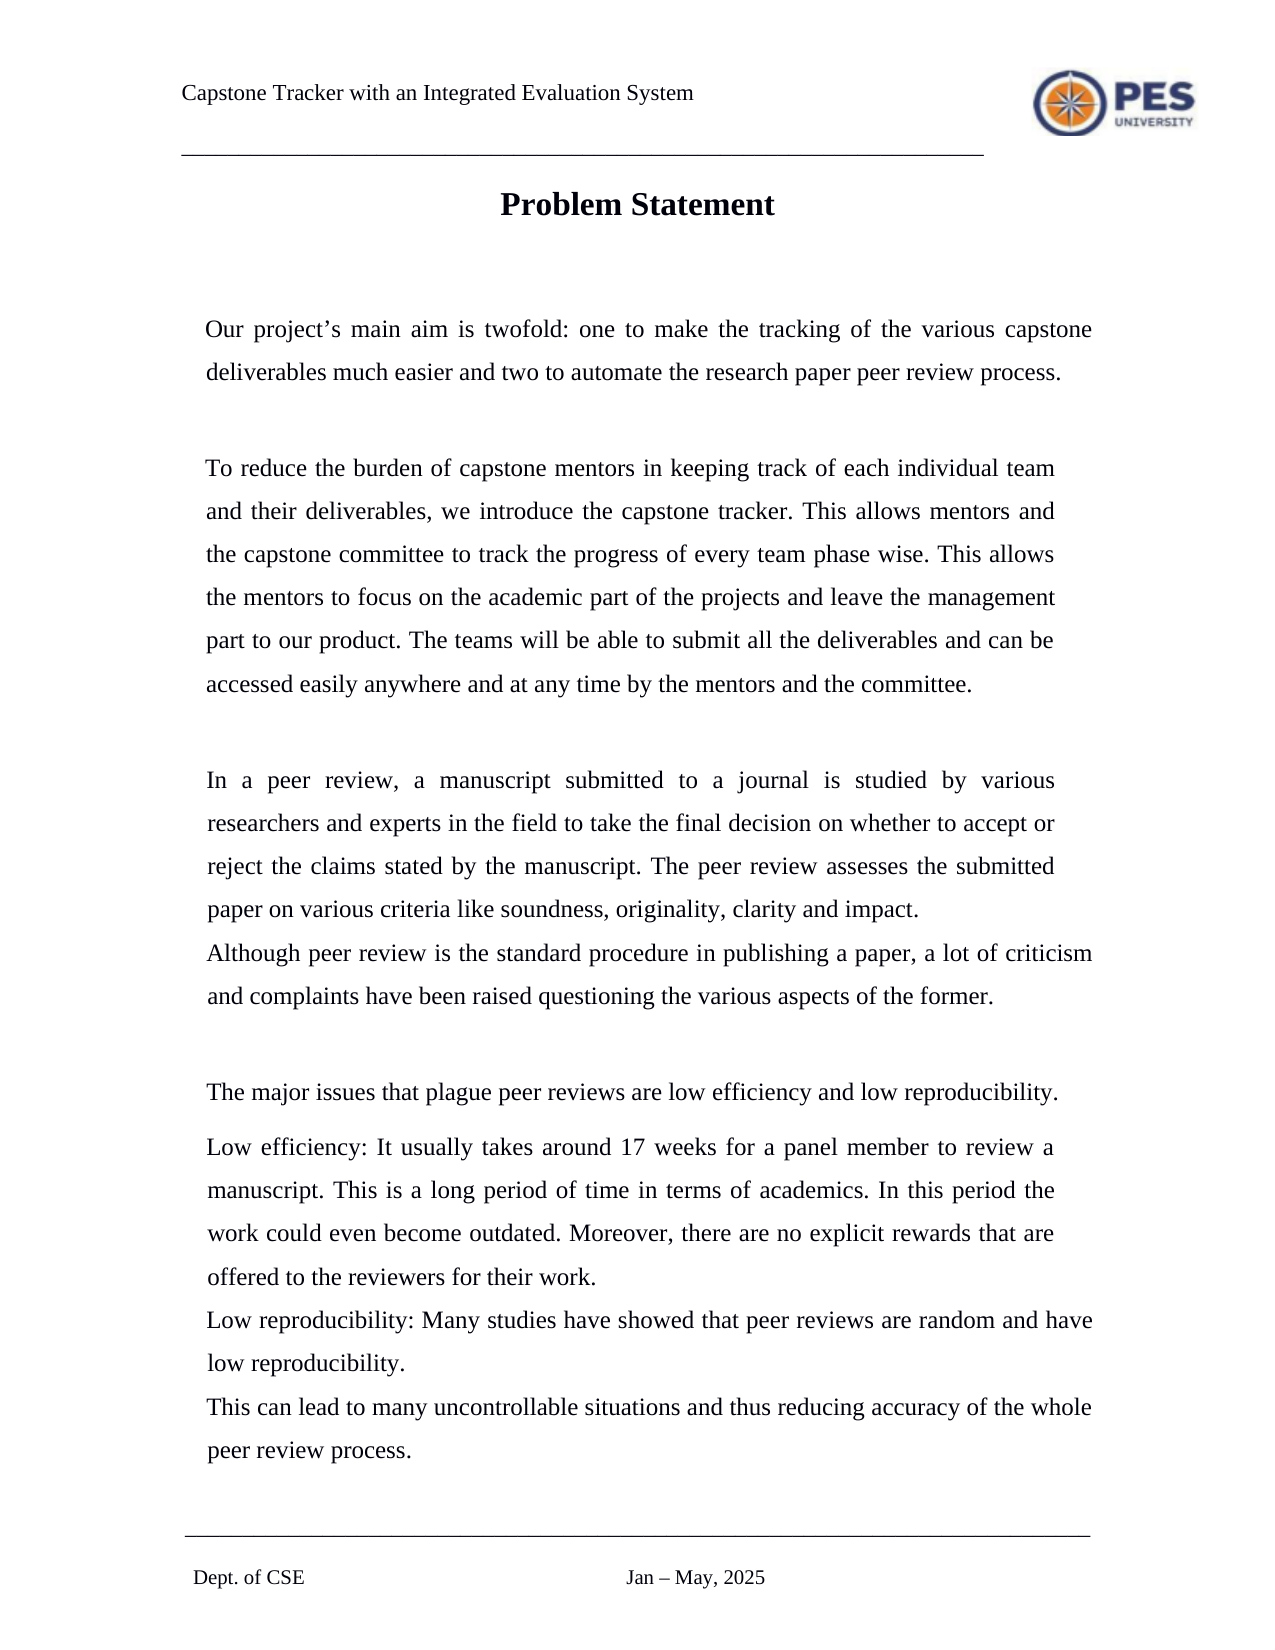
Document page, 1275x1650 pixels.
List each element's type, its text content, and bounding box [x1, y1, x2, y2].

text Low reproducibility: Many studies have showed that peer reviews are random and have low reproducibility. [206, 1305, 1093, 1377]
text Problem Statement [181, 184, 1093, 223]
text Although peer review is the standard procedure in publishing a paper, a lot of criticism and complaints have been raised questioning the various aspects of the former. [206, 938, 1093, 1010]
text The major issues that plague peer reviews are low efficiency and low reproducibility. [206, 1077, 1093, 1106]
picture [1024, 63, 1210, 135]
text Our project’s main aim is twofold: one to make the tracking of the various capstone deliverables much easier and two to automate the research paper peer review process. [205, 314, 1093, 386]
text To reduce the burden of capstone mentors in keeping track of each individual team and their deliverables, we introduce the capstone tracker. This allows mentors and the capstone committee to track the progress of every team phase wise. This allows the mentors to focus on the academic part of the projects and leave the management part to our product. The teams will be able to submit all the deliverables and can be accessed easily anywhere and at any time by the mentors and the committee. [205, 453, 1056, 697]
text Low efficiency: It usually takes around 17 weeks for a panel member to review a manuscript. This is a long period of time in terms of academics. In this period the work could even become outdated. Moreover, there are no explicit rewards that are offered to the reviewers for their work. [206, 1132, 1056, 1290]
text This can lead to many uncontrollable situations and thus reducing accuracy of the whole peer review process. [206, 1392, 1093, 1464]
text In a peer review, a manuscript submitted to a journal is studied by various researchers and experts in the field to take the final decision on whether to accept or reject the claims stated by the manuscript. The peer review assesses the submitted paper on various criteria like soundness, originality, clarity and impact. [206, 765, 1056, 923]
